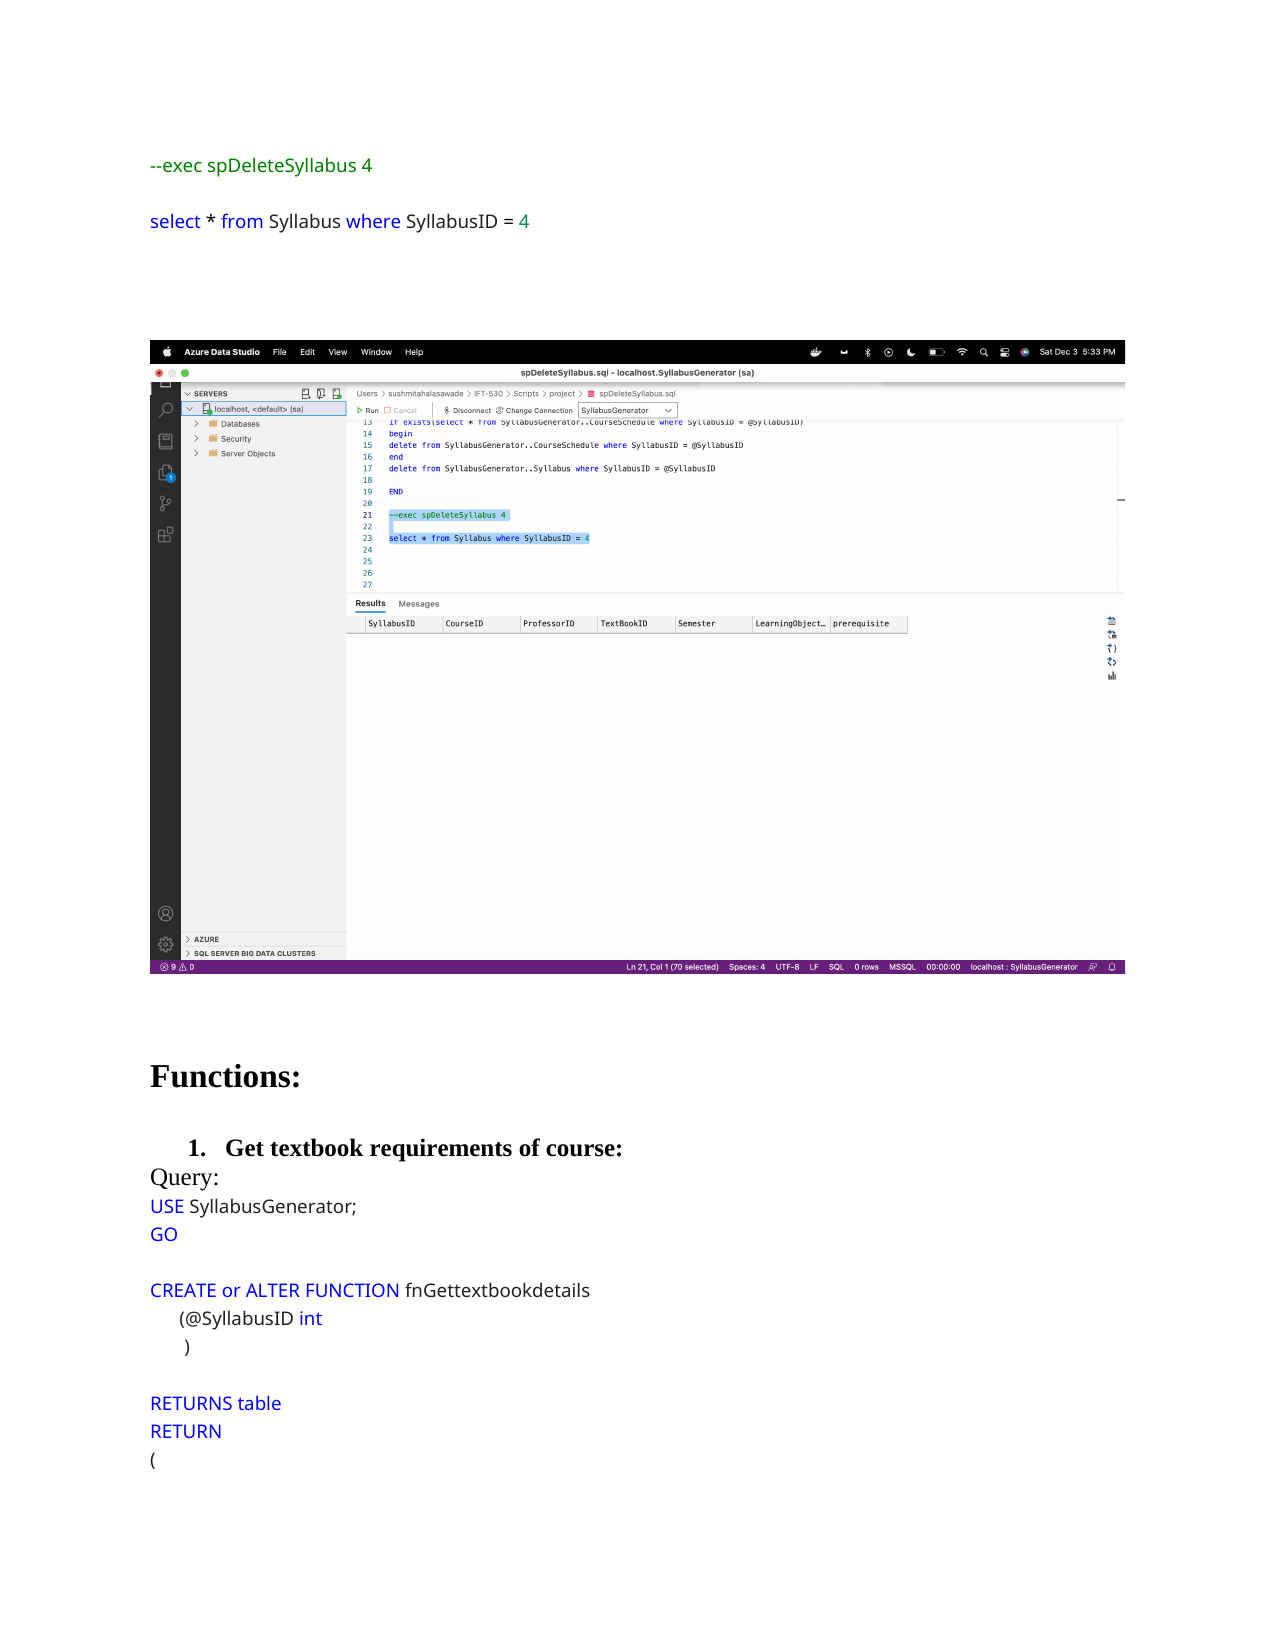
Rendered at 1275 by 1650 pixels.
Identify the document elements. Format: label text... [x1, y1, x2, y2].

text (@SyllabusID int [150, 1303, 1125, 1331]
text RETURN [150, 1416, 1125, 1444]
text Functions: [150, 1056, 1125, 1095]
text ) [150, 1331, 1125, 1359]
text USE SyllabusGenerator; [150, 1191, 1125, 1219]
text GO [150, 1219, 1125, 1247]
text --exec spDeleteSyllabus 4 [150, 150, 1125, 178]
text RETURNS table [150, 1387, 1125, 1416]
text CREATE or ALTER FUNCTION fnGettextbookdetails [150, 1275, 1125, 1303]
picture [150, 340, 1125, 974]
list Get textbook requirements of course: [187, 1133, 1125, 1162]
text ( [150, 1444, 1125, 1472]
text select * from Syllabus where SyllabusID = 4 [150, 206, 1125, 234]
text Query: [150, 1162, 1125, 1191]
